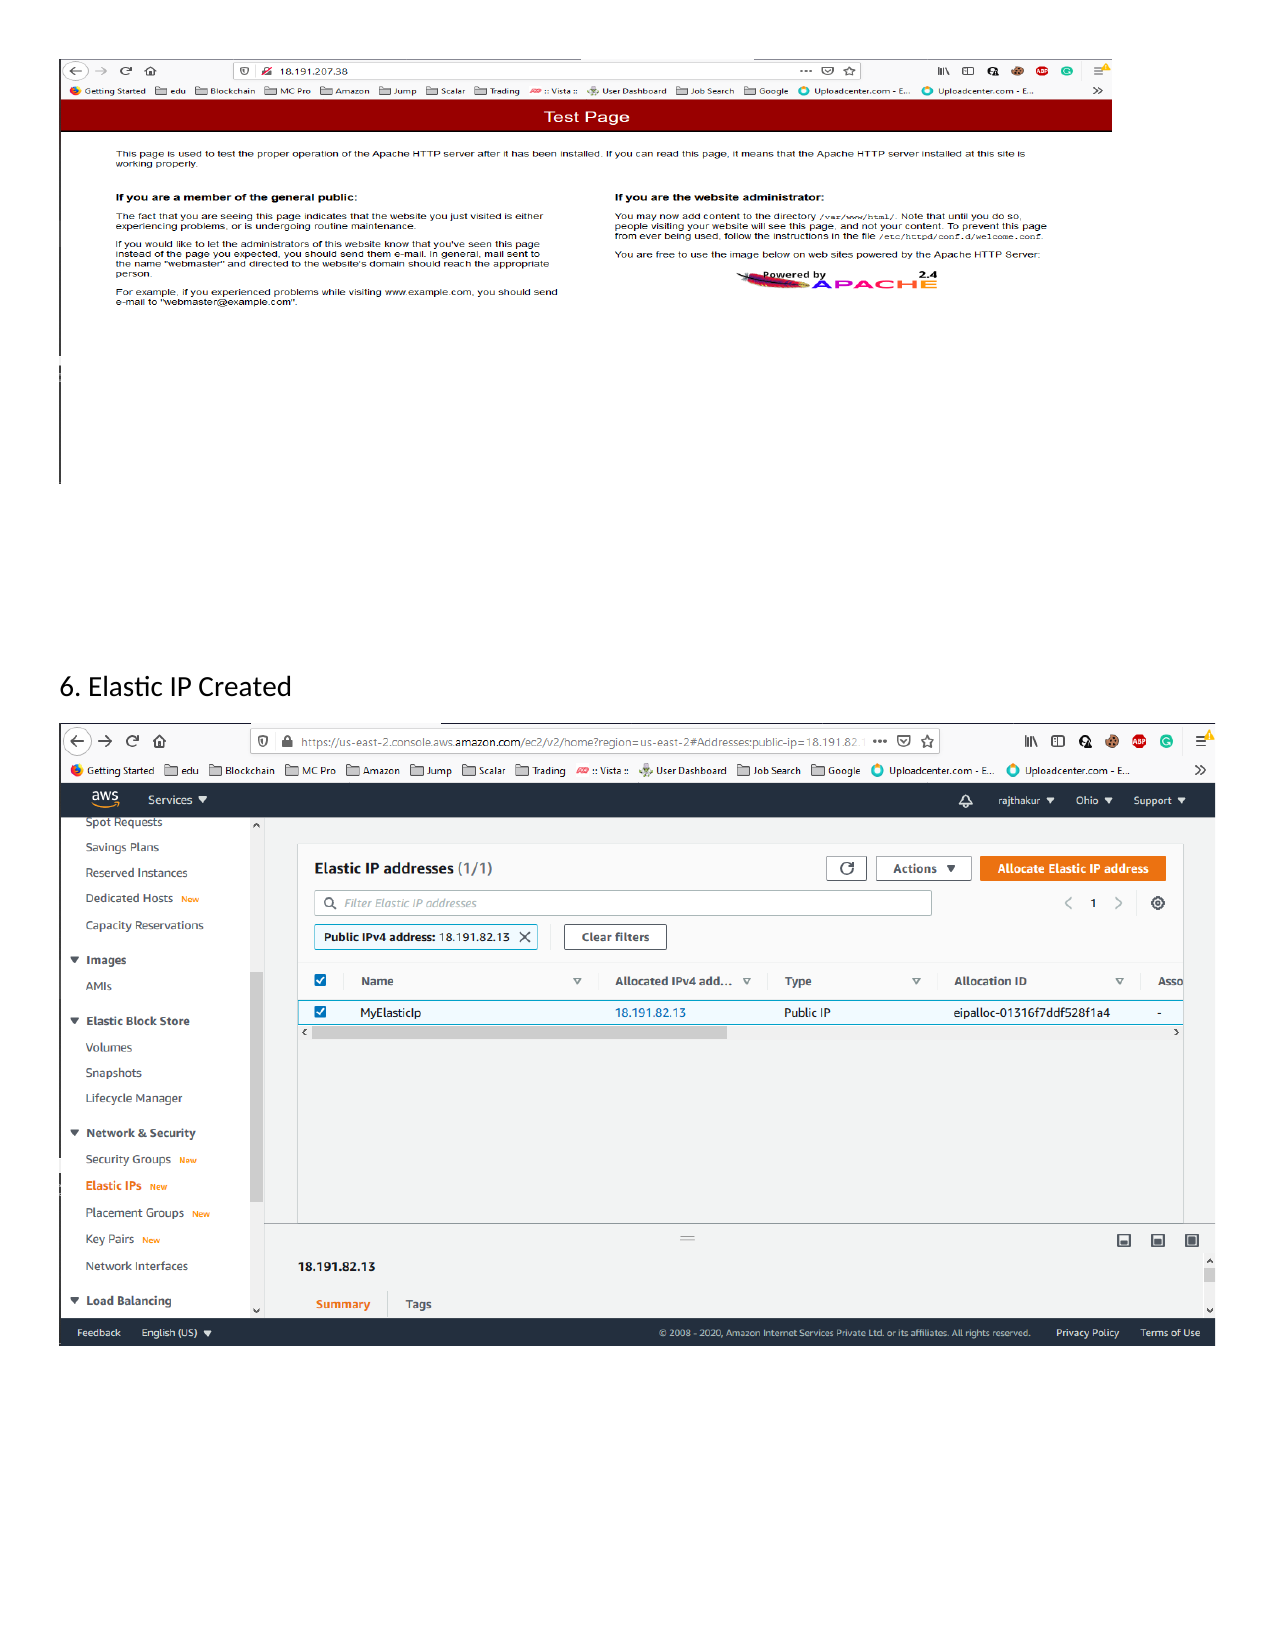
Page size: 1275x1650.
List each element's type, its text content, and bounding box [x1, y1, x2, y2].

text 6. Elastic IP Created [59, 668, 1216, 704]
picture [59, 59, 1112, 484]
picture [59, 723, 1216, 1346]
